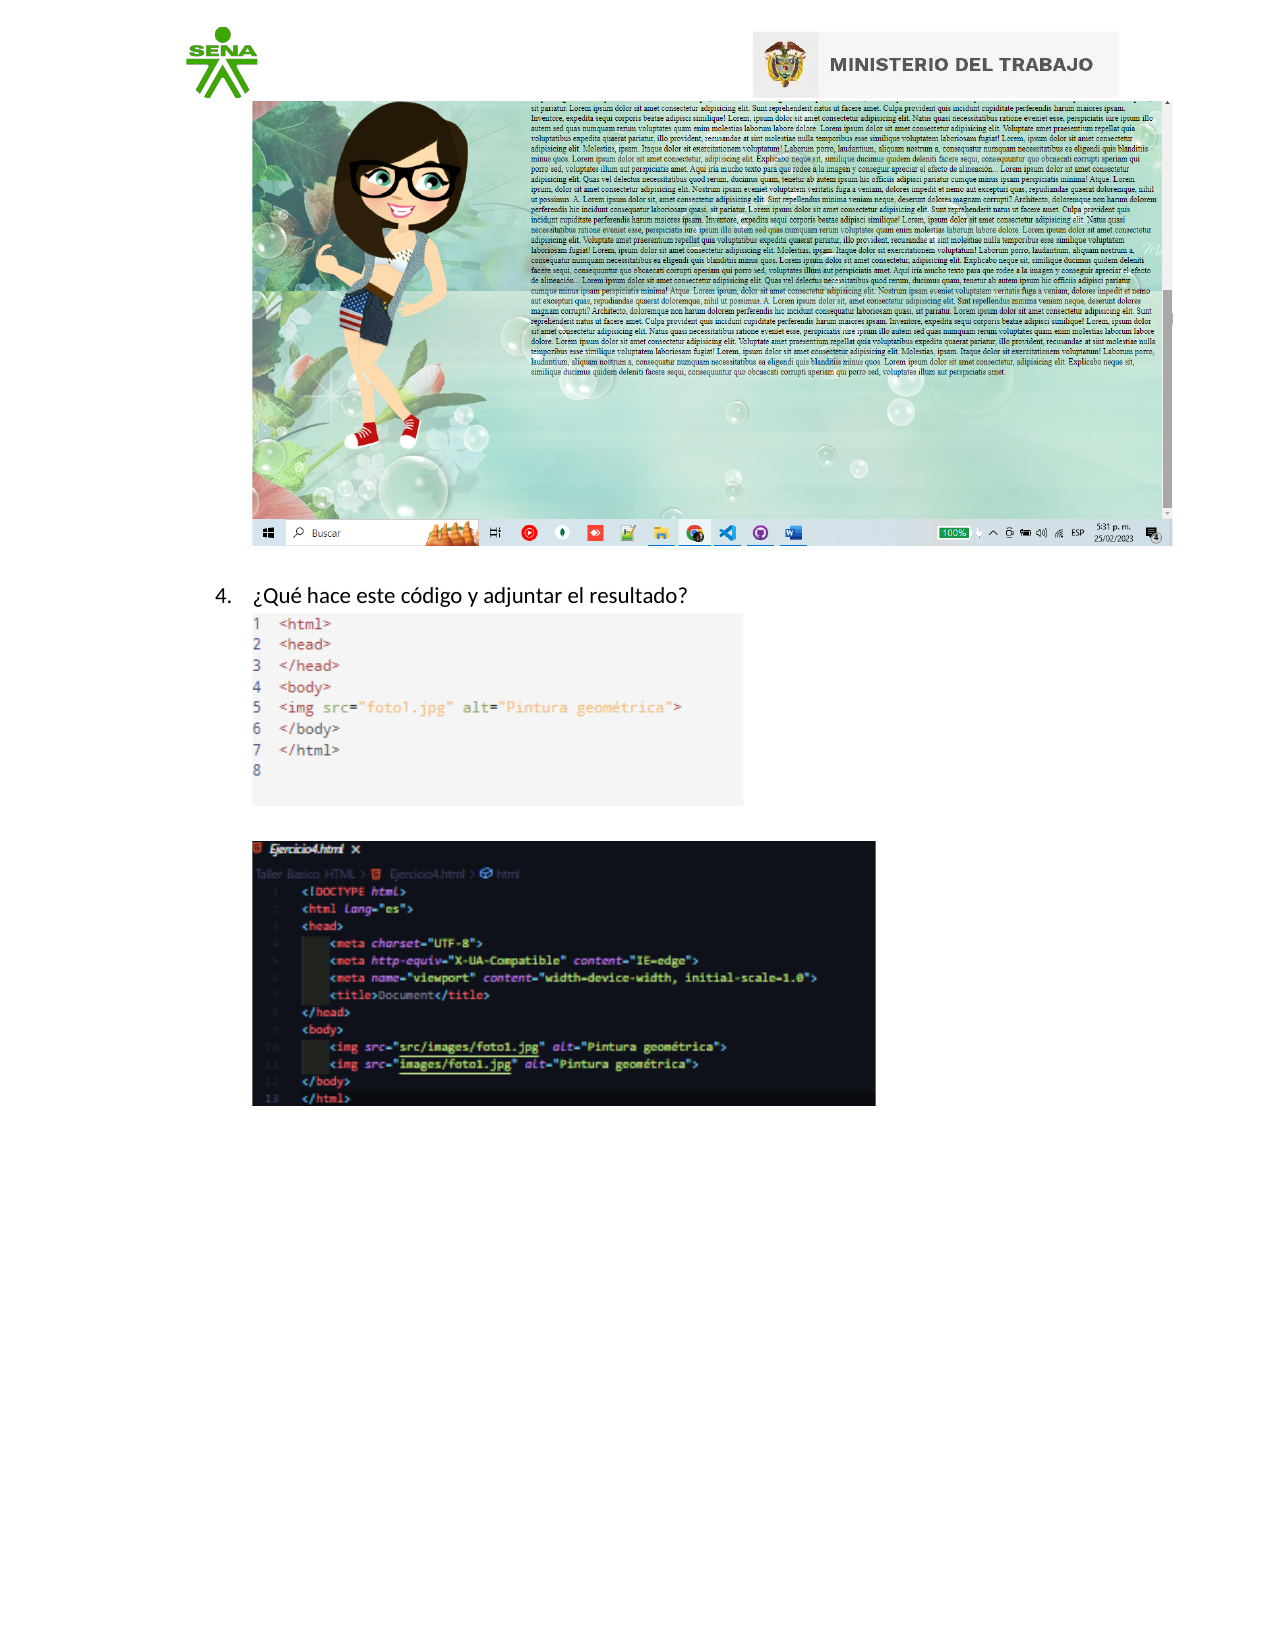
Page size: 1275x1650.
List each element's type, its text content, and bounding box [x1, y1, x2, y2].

picture [252, 101, 1173, 546]
picture [252, 841, 876, 1106]
picture [186, 27, 258, 98]
picture [252, 613, 744, 806]
list ¿Qué hace este código y adjuntar el resultado? [215, 582, 1098, 610]
picture [752, 31, 1120, 98]
